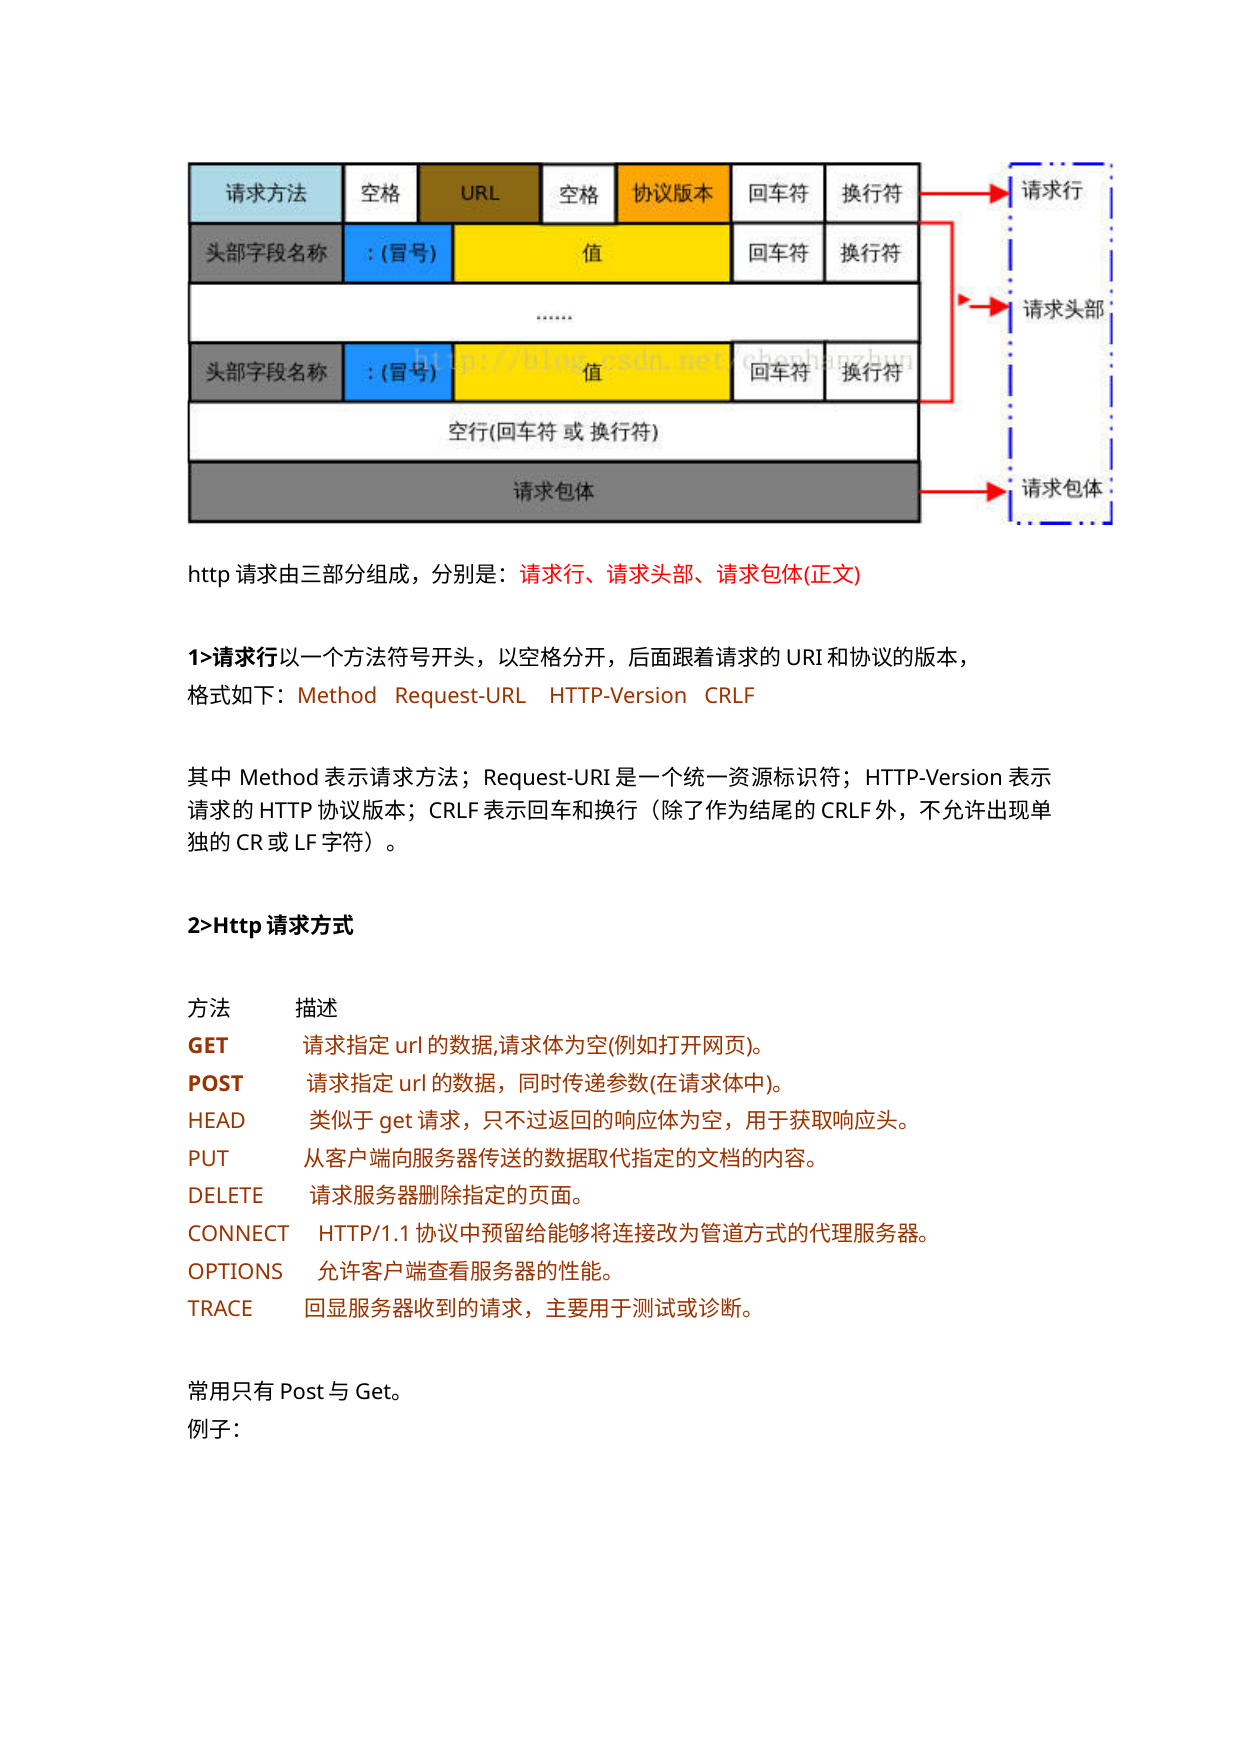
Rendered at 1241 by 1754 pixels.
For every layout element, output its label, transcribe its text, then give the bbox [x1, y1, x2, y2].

text 方法 描述 [187, 990, 1053, 1023]
text 常用只有Post与Get。 [187, 1373, 1053, 1406]
text 其中 Method表示请求方法；Request-URI是一个统一资源标识符；HTTP-Version表示请求的HTTP协议版本；CRLF表示回车和换行（除了作为结尾的CRLF外，不允许出现单独的CR或LF字符）。 [187, 760, 1053, 857]
text TRACE 回显服务器收到的请求，主要用于测试或诊断。 [187, 1291, 1053, 1323]
text 1>请求行以一个方法符号开头，以空格分开，后面跟着请求的URI和协议的版本， [187, 640, 1053, 672]
text GET 请求指定url的数据,请求体为空(例如打开网页)。 [187, 1028, 1053, 1060]
text 2>Http请求方式 [187, 907, 1053, 940]
text OPTIONS 允许客户端查看服务器的性能。 [187, 1253, 1053, 1286]
text POST 请求指定url的数据，同时传递参数(在请求体中)。 [187, 1065, 1053, 1098]
text 例子： [187, 1411, 1053, 1444]
text CONNECT HTTP/1.1协议中预留给能够将连接改为管道方式的代理服务器。 [187, 1216, 1053, 1248]
text http请求由三部分组成，分别是：请求行、请求头部、请求包体(正文) [187, 557, 1053, 589]
text 格式如下：Method Request-URL HTTP-Version CRLF [187, 677, 1053, 710]
text DELETE 请求服务器删除指定的页面。 [187, 1178, 1053, 1211]
text HEAD 类似于get请求，只不过返回的响应体为空，用于获取响应头。 [187, 1103, 1053, 1135]
text PUT 从客户端向服务器传送的数据取代指定的文档的内容。 [187, 1141, 1053, 1173]
picture [187, 162, 1115, 525]
